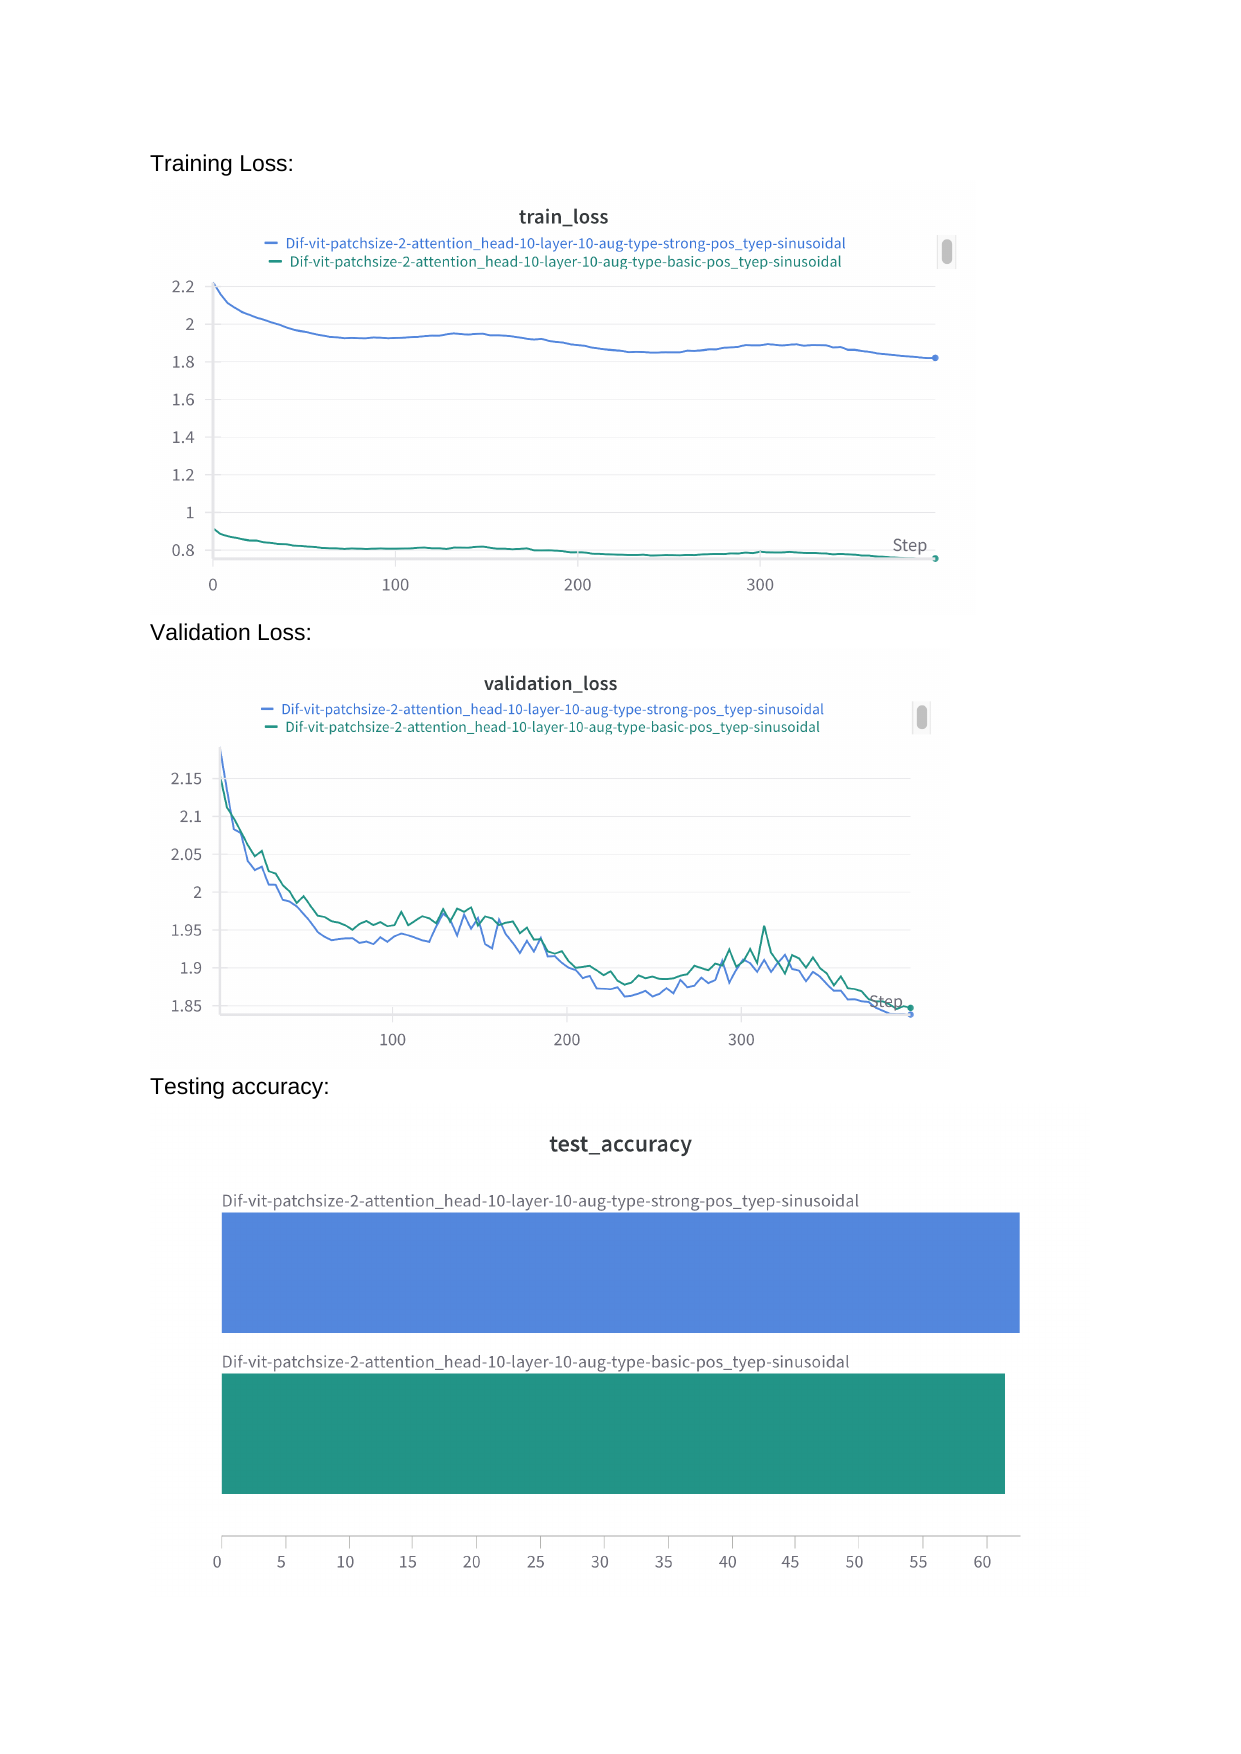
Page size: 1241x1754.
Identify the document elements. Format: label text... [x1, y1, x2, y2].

picture [150, 1103, 1091, 1597]
text Testing accuracy: [150, 1073, 1090, 1103]
picture [150, 180, 977, 615]
picture [150, 648, 951, 1069]
